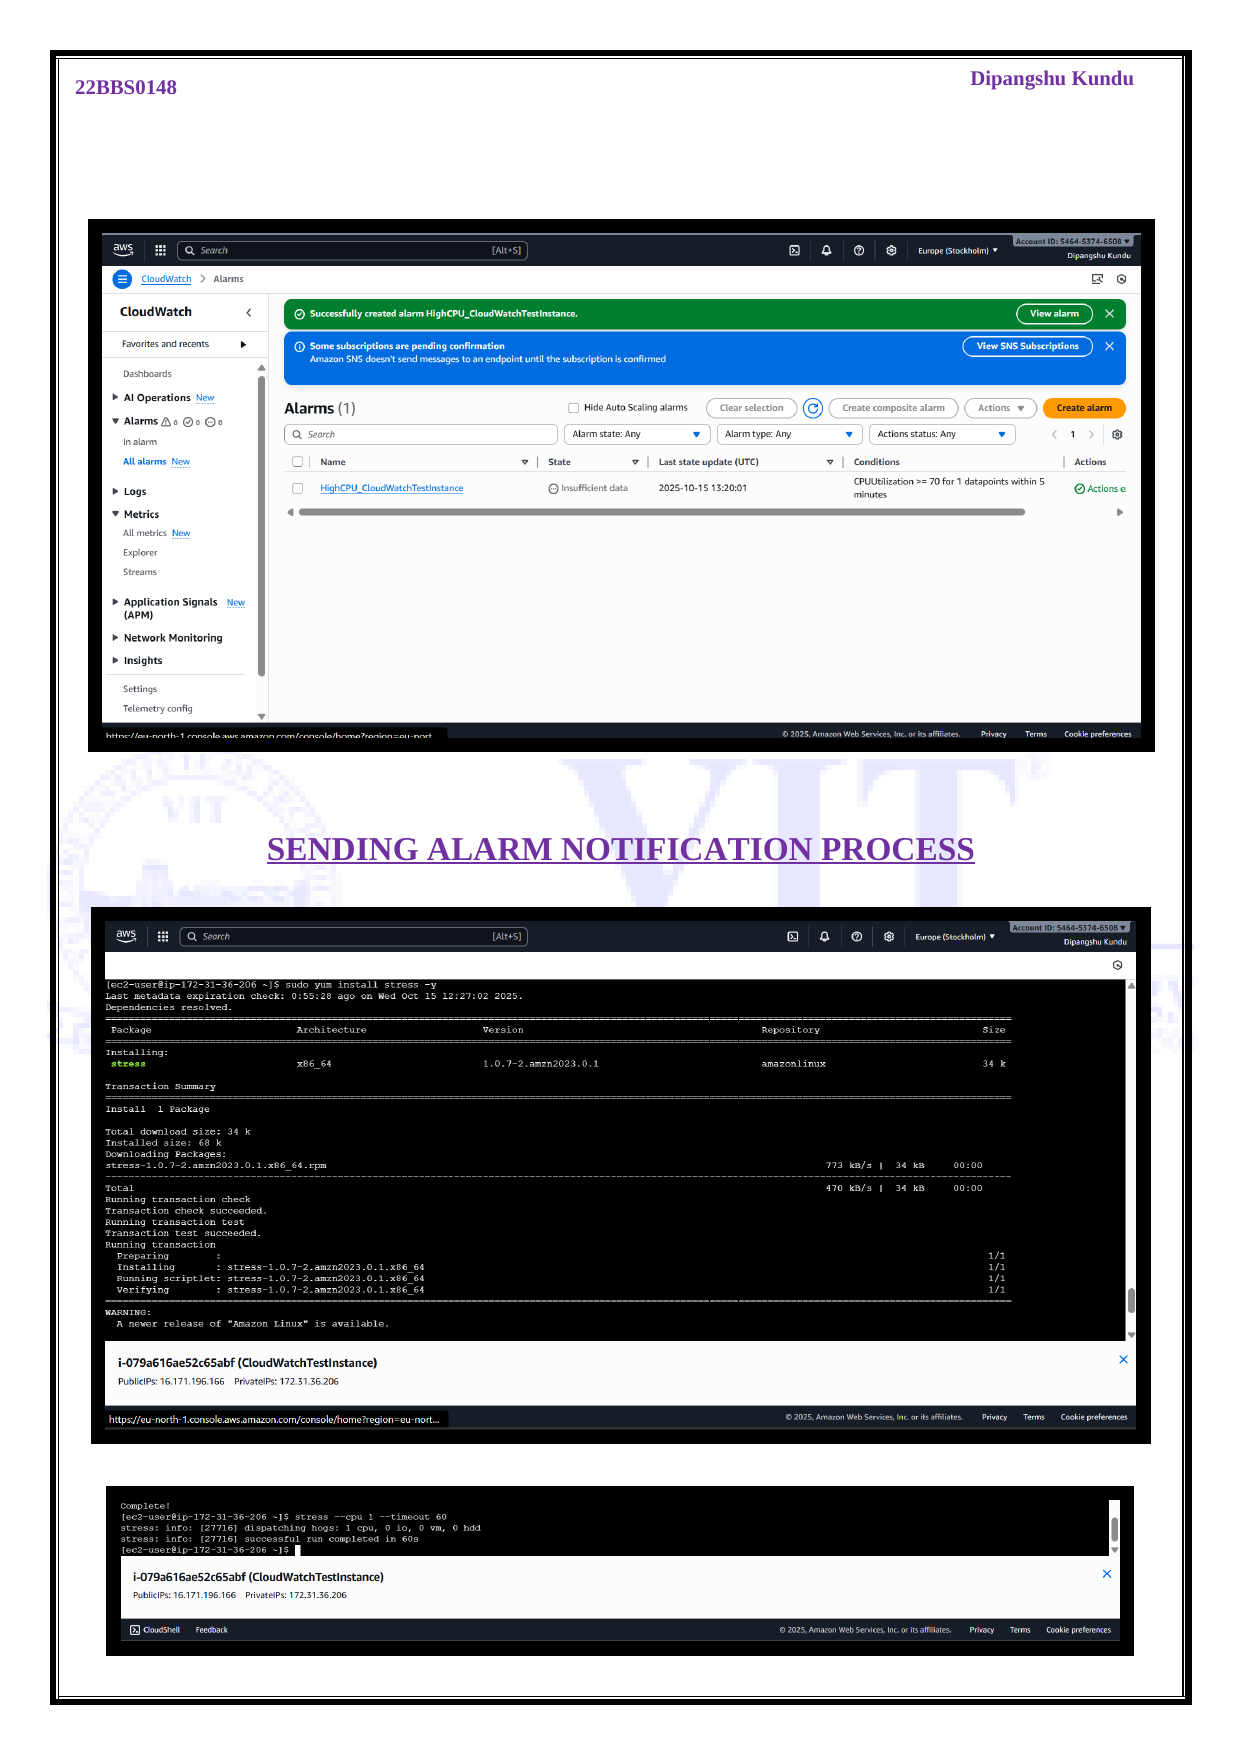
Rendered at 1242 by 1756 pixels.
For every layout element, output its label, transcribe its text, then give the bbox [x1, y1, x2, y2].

text SENDING ALARM NOTIFICATION PROCESS [75, 829, 1167, 867]
picture [121, 1500, 1120, 1641]
picture [105, 921, 1136, 1430]
picture [102, 233, 1141, 738]
